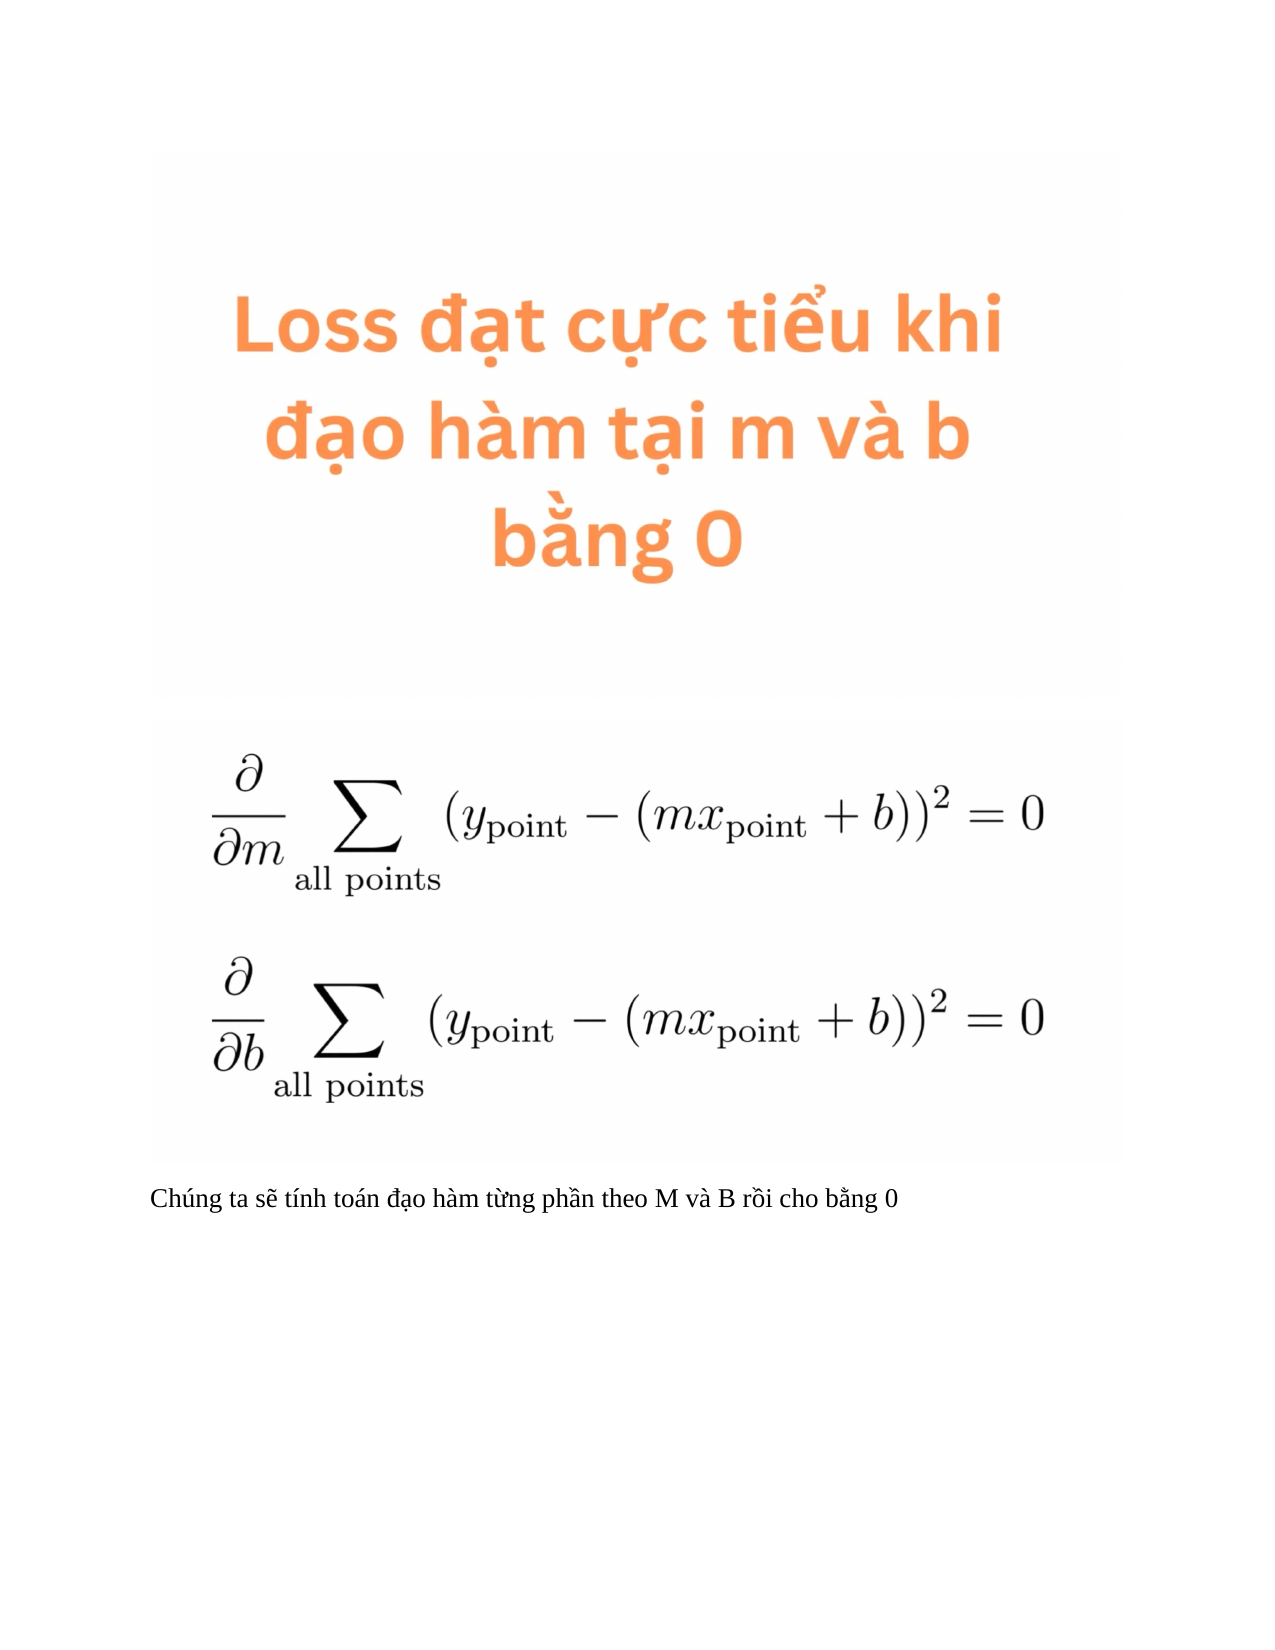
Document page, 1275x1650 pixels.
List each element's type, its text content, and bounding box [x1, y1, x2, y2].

picture [150, 150, 1125, 700]
text Chúng ta sẽ tính toán đạo hàm từng phần theo M và B rồi cho bằng 0 [150, 1182, 1125, 1213]
picture [150, 718, 1125, 1164]
